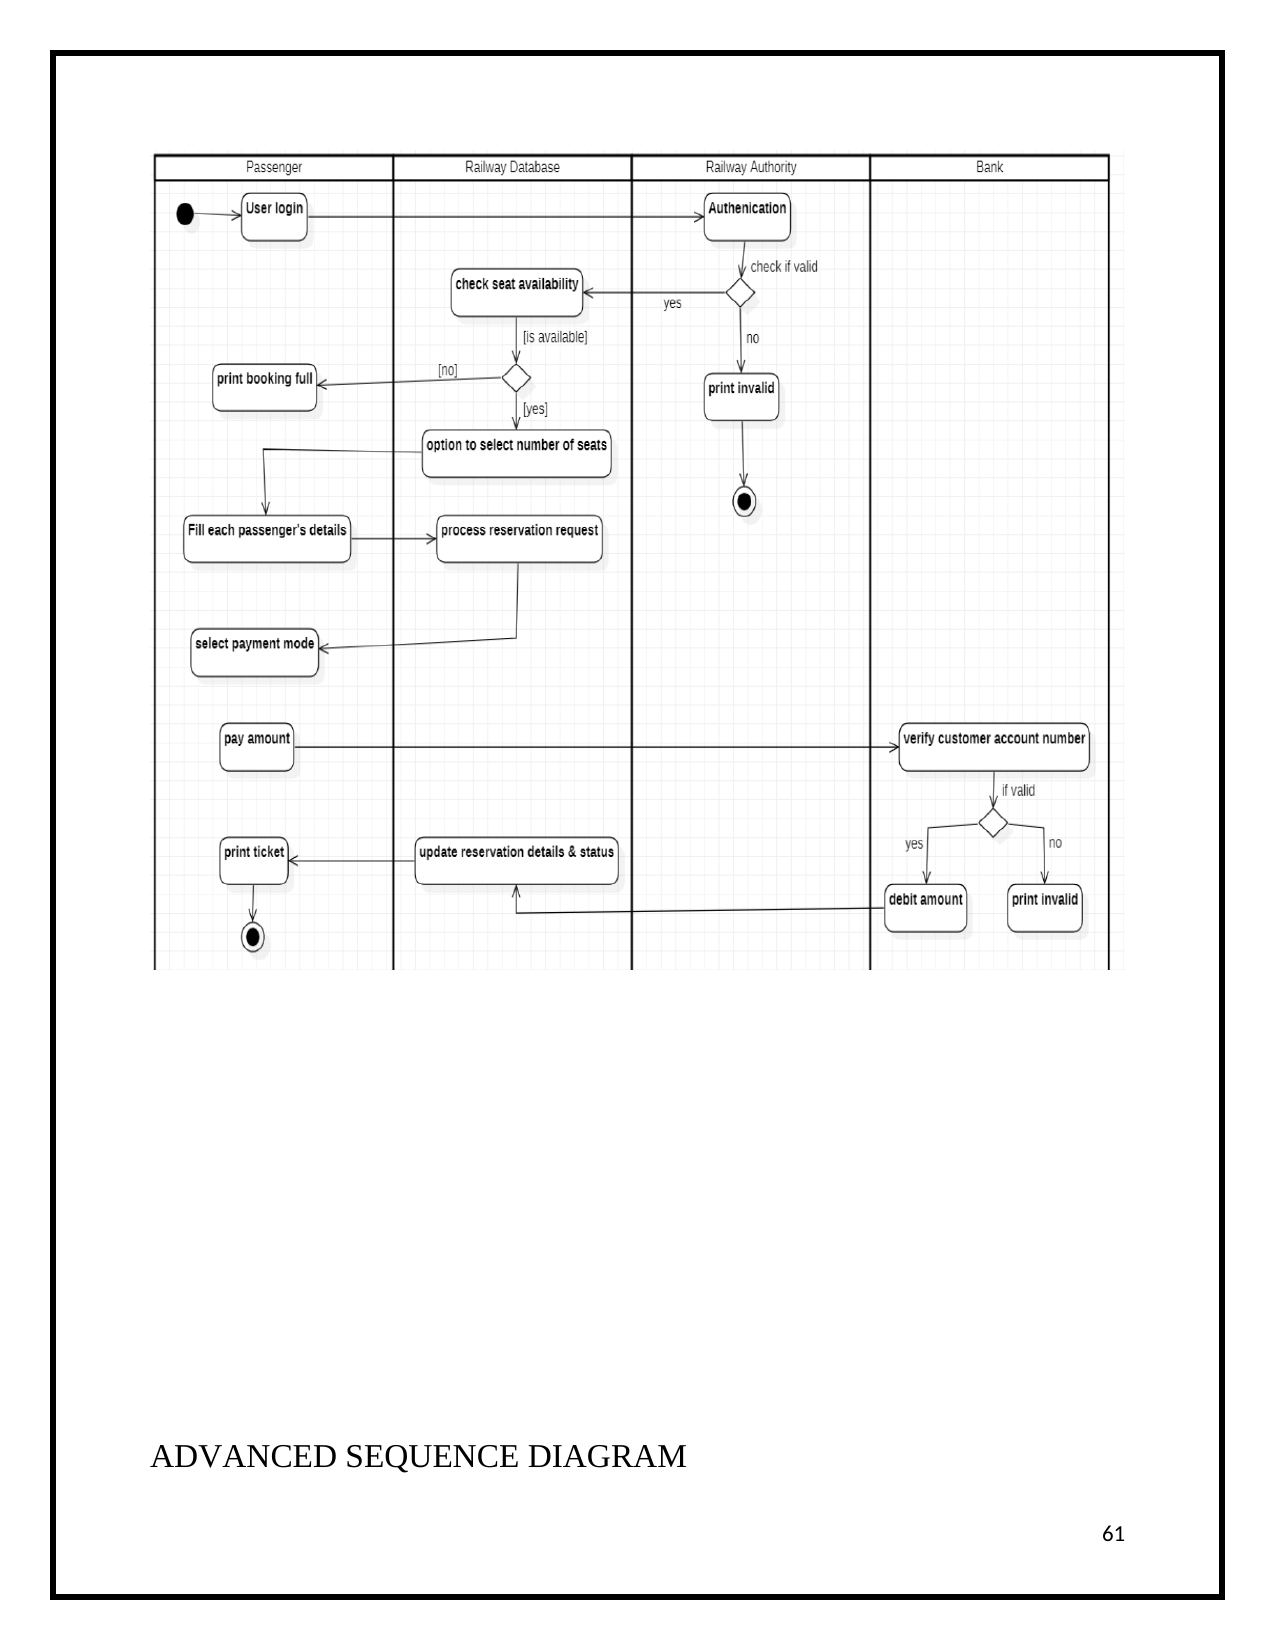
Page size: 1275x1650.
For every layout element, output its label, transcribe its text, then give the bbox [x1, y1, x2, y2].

picture [150, 150, 1125, 970]
text ADVANCED SEQUENCE DIAGRAM [150, 1436, 1125, 1475]
